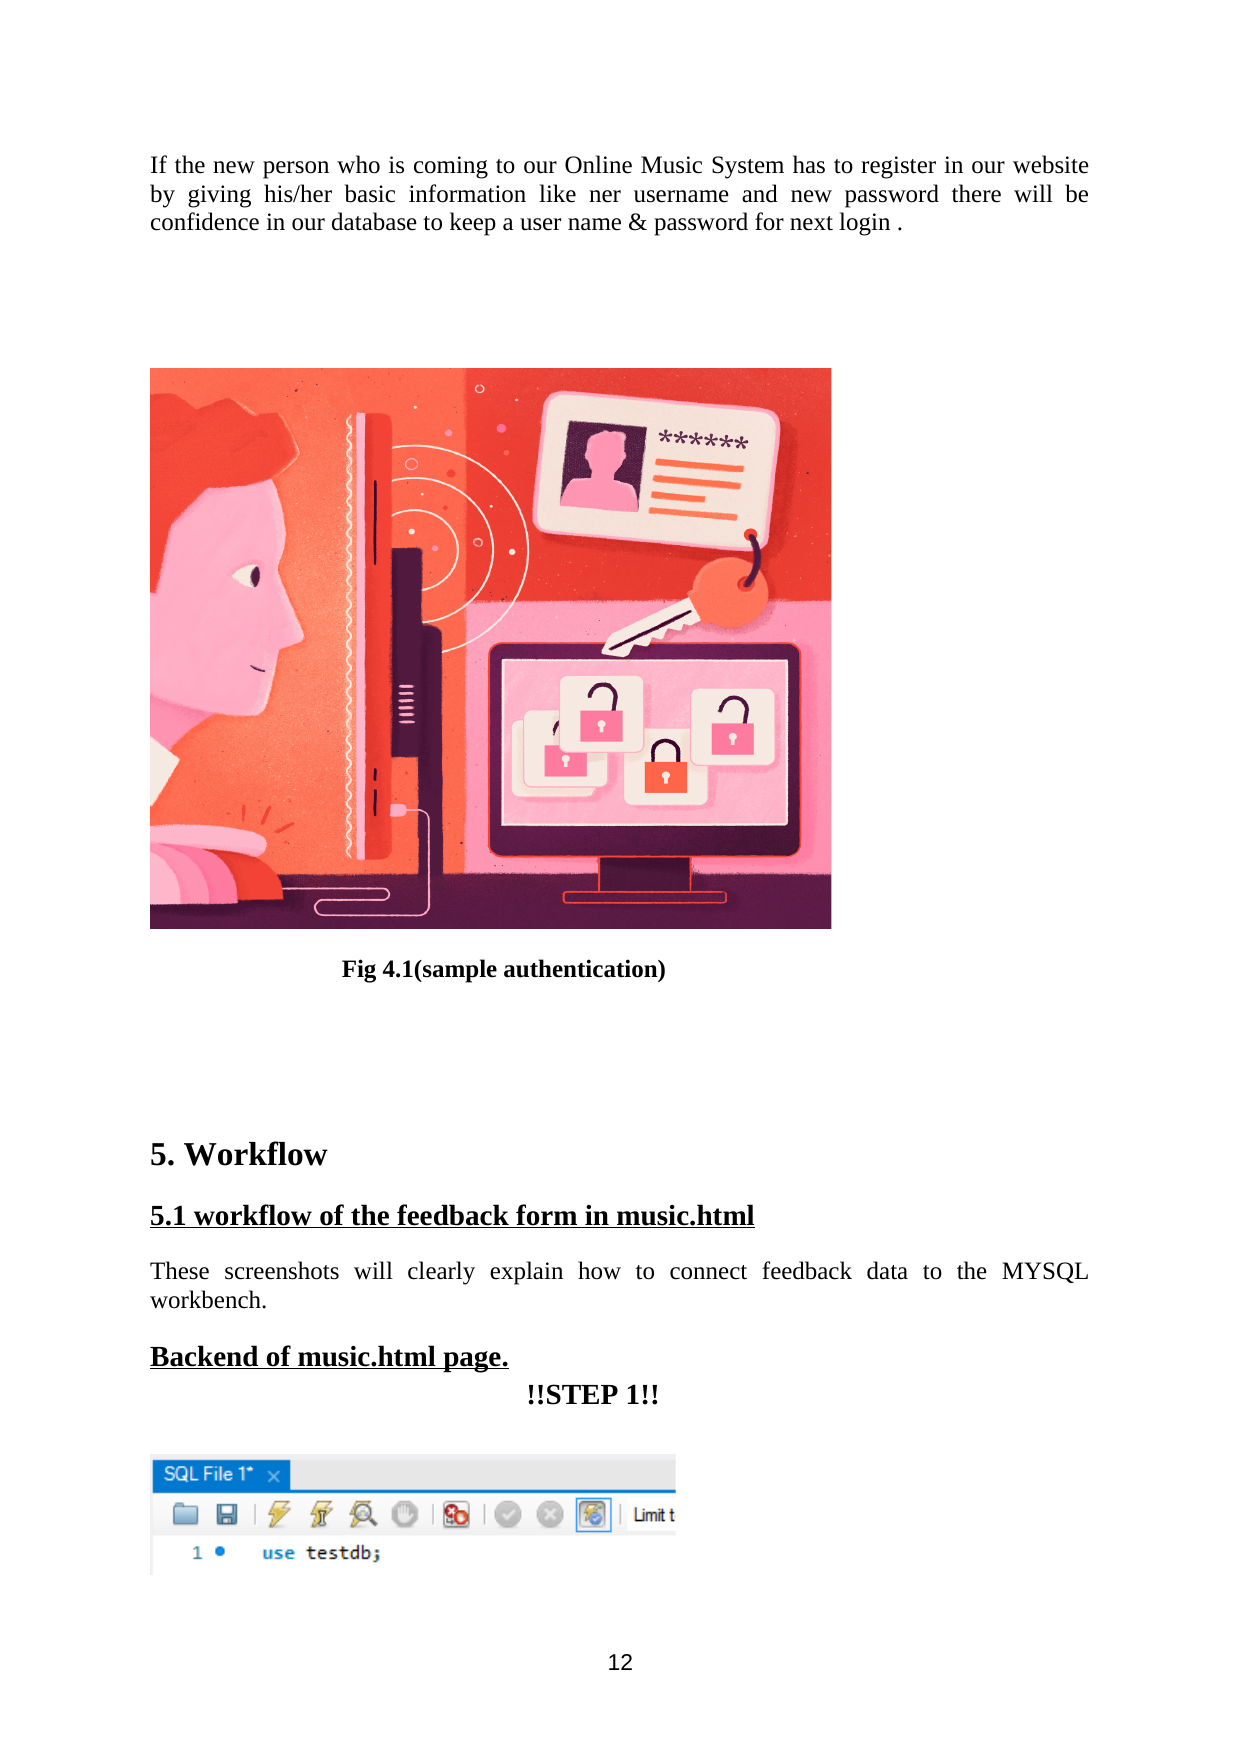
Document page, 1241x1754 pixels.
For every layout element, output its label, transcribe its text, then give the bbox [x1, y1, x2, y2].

picture [150, 368, 832, 929]
text 5. Workflow [150, 1134, 1090, 1173]
picture [150, 1454, 676, 1575]
text If the new person who is coming to our Online Music System has to register in our website by giving his/her basic information like ner username and new password there will be confidence in our database to keep a user name & password for next login . [150, 150, 1090, 236]
text These screenshots will clearly explain how to connect feedback data to the MYSQL workbench. [150, 1256, 1090, 1314]
text !!STEP 1!! [150, 1377, 1090, 1411]
text Fig 4.1(sample authentication) [150, 954, 1090, 983]
text 5.1 workflow of the feedback form in music.html [150, 1198, 1090, 1231]
text Backend of music.html page. [150, 1339, 1090, 1372]
